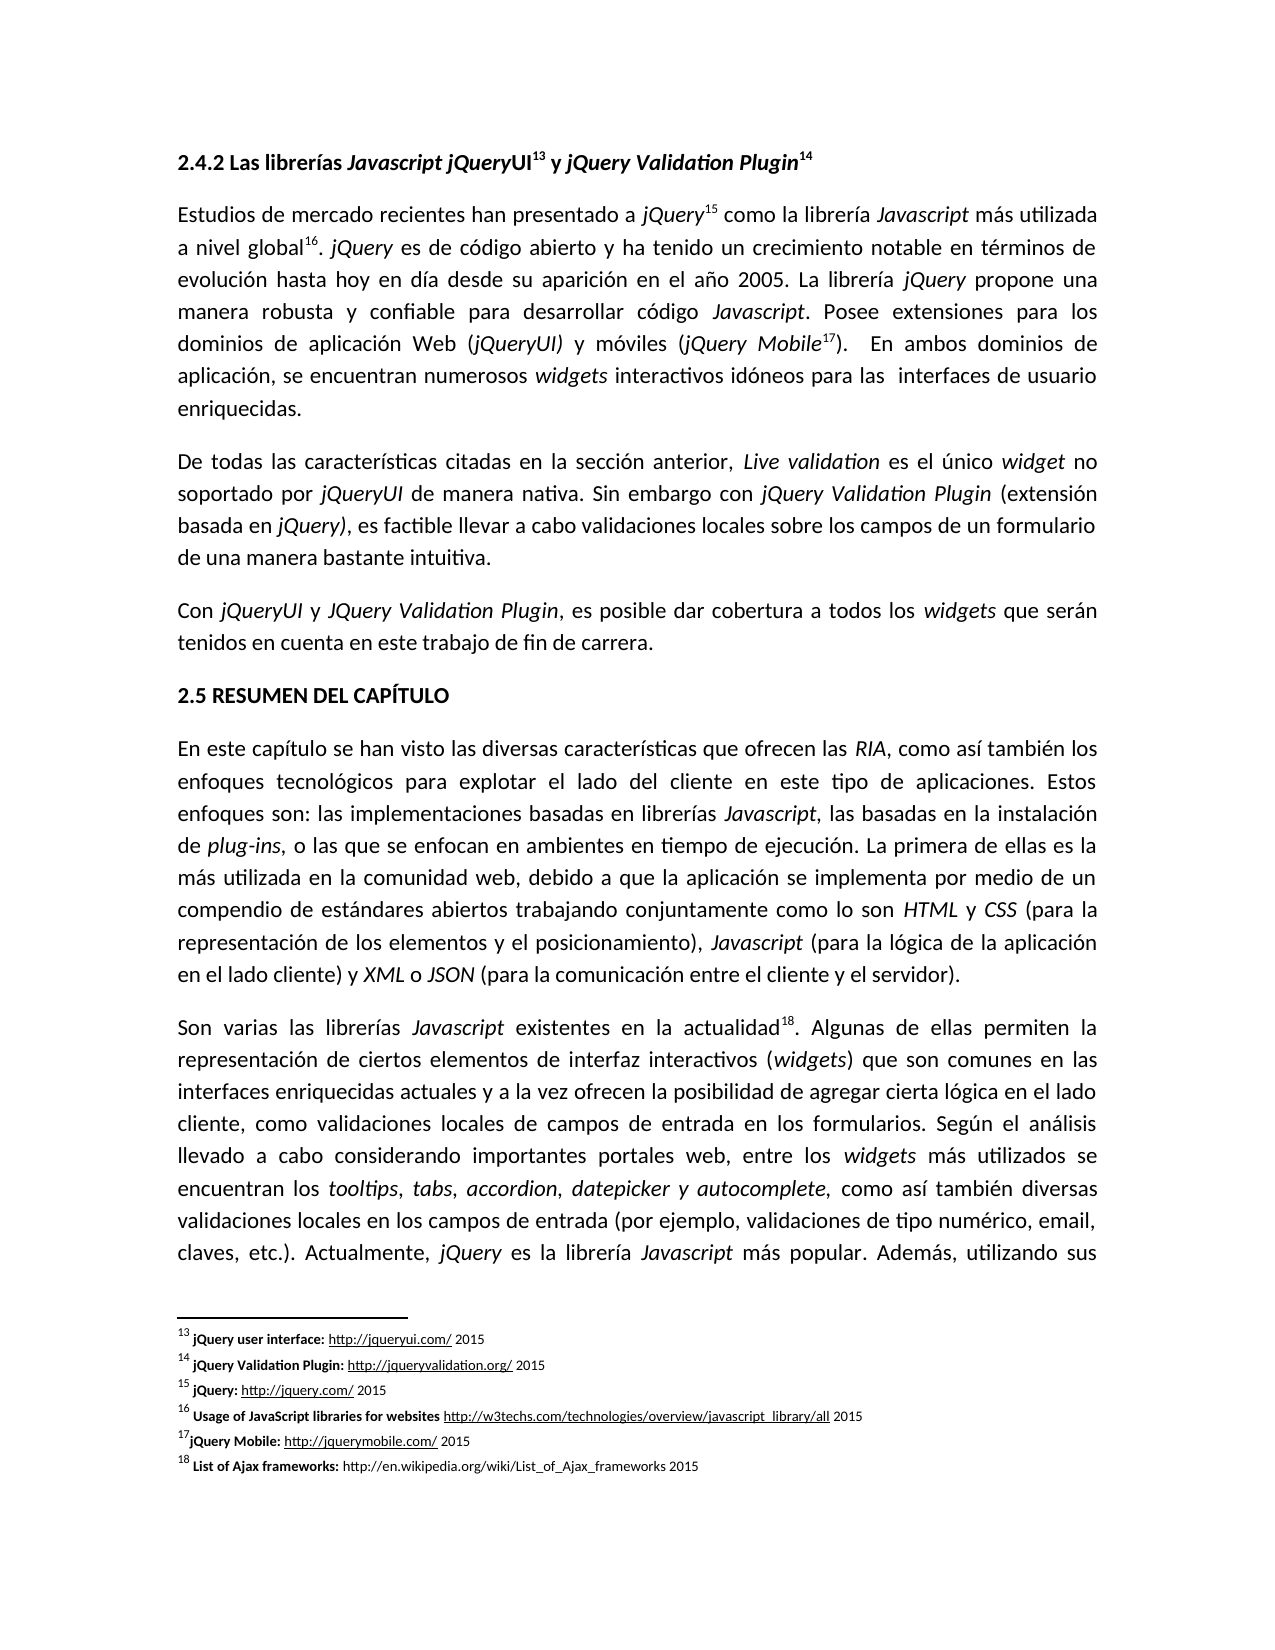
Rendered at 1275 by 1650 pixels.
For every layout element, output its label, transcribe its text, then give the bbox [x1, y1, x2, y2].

text Estudios de mercado recientes han presentado a jQuery como la librería Javascript más utilizada a nivel global. jQuery es de código abierto y ha tenido un crecimiento notable en términos de evolución hasta hoy en día desde su aparición en el año 2005. La librería jQuery propone una manera robusta y confiable para desarrollar código Javascript. Posee extensiones para los dominios de aplicación Web (jQueryUI) y móviles (jQuery Mobile). En ambos dominios de aplicación, se encuentran numerosos widgets interactivos idóneos para las interfaces de usuario enriquecidas. [177, 201, 1098, 422]
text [177, 1013, 1098, 1266]
text 2.5 Resumen del Capítulo [177, 682, 1098, 709]
text 2.4.2 Las librerías Javascript jQueryUI y jQuery Validation Plugin [177, 148, 1098, 176]
text De todas las características citadas en la sección anterior, Live validation es el único widget no soportado por jQueryUI de manera nativa. Sin embargo con jQuery Validation Plugin (extensión basada en jQuery), es factible llevar a cabo validaciones locales sobre los campos de un formulario de una manera bastante intuitiva. [177, 447, 1098, 571]
text En este capítulo se han visto las diversas características que ofrecen las RIA, como así también los enfoques tecnológicos para explotar el lado del cliente en este tipo de aplicaciones. Estos enfoques son: las implementaciones basadas en librerías Javascript, las basadas en la instalación de plug-ins, o las que se enfocan en ambientes en tiempo de ejecución. La primera de ellas es la más utilizada en la comunidad web, debido a que la aplicación se implementa por medio de un compendio de estándares abiertos trabajando conjuntamente como lo son HTML y CSS (para la representación de los elementos y el posicionamiento), Javascript (para la lógica de la aplicación en el lado cliente) y XML o JSON (para la comunicación entre el cliente y el servidor). [177, 734, 1098, 988]
text Con jQueryUI y JQuery Validation Plugin, es posible dar cobertura a todos los widgets que serán tenidos en cuenta en este trabajo de fin de carrera. [177, 596, 1098, 657]
